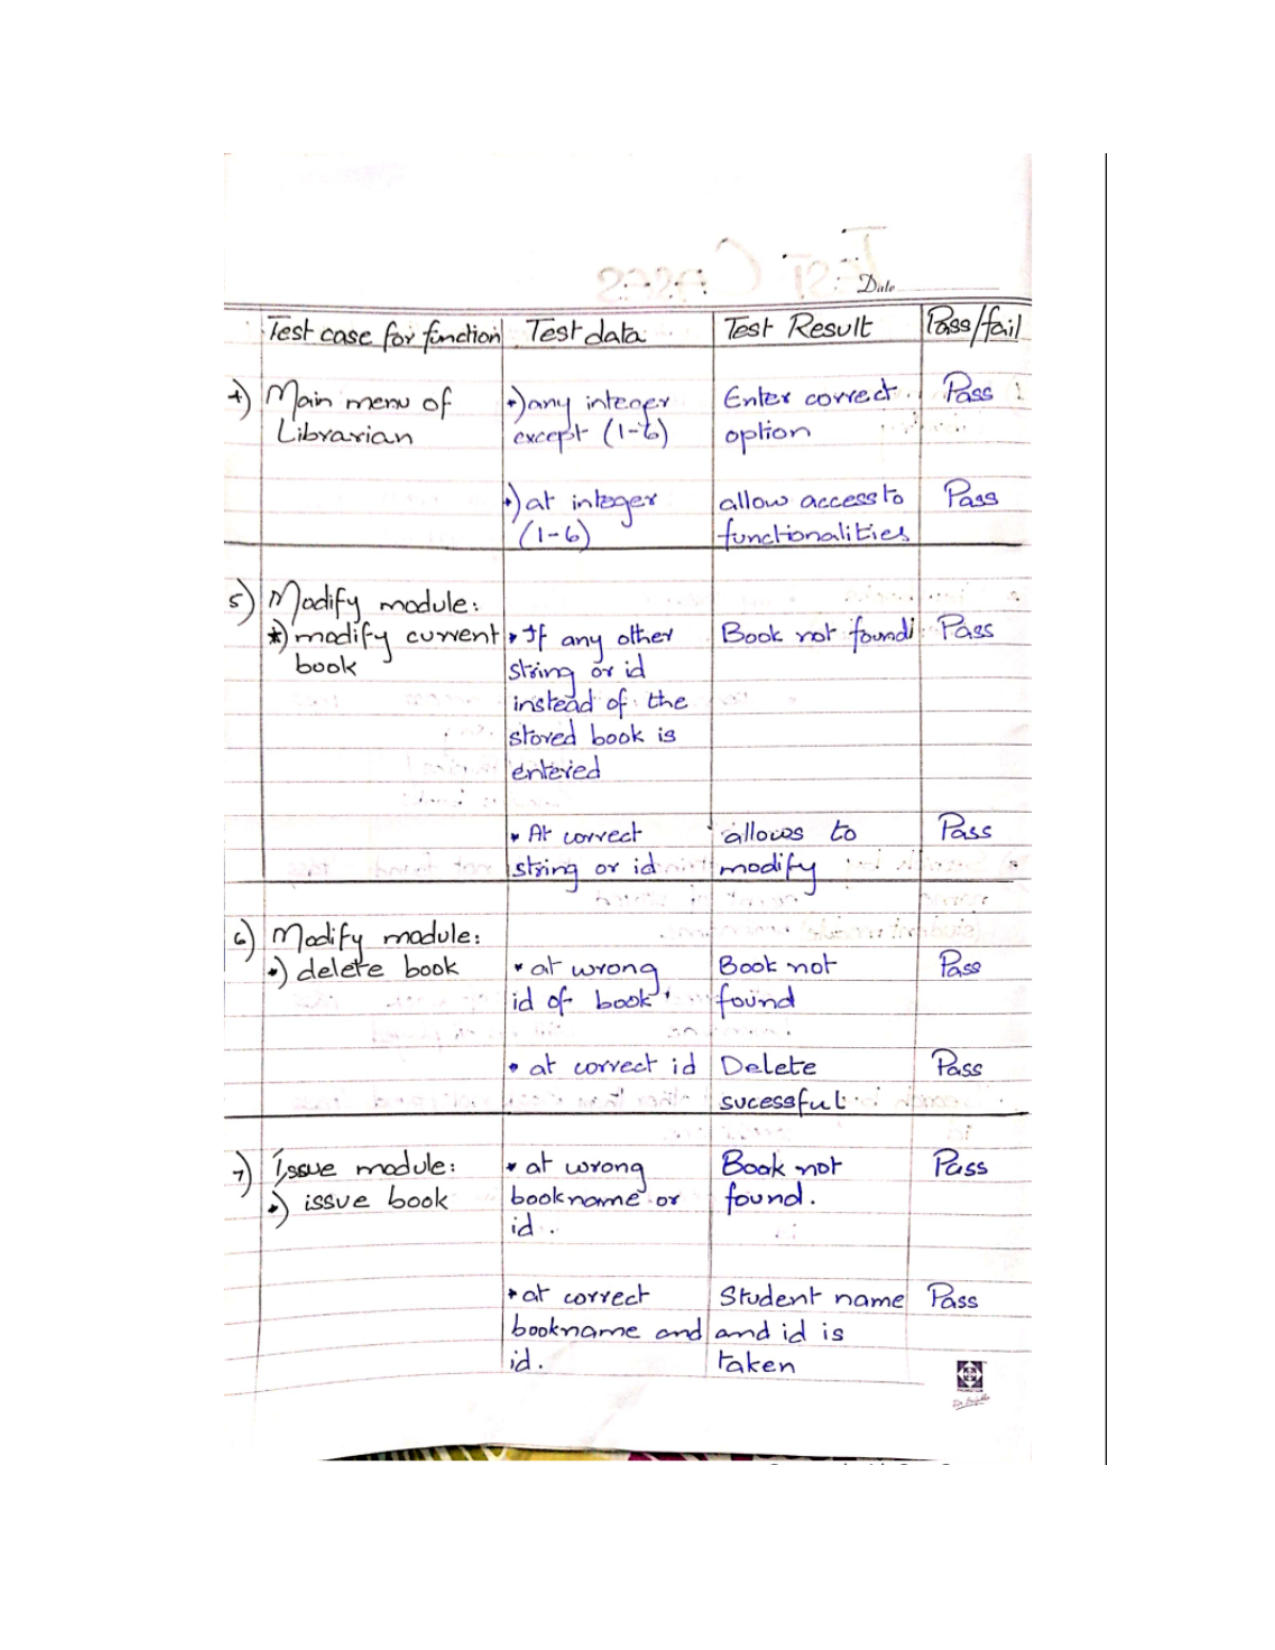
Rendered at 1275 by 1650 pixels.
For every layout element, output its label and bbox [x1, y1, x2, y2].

picture [152, 154, 1107, 1464]
